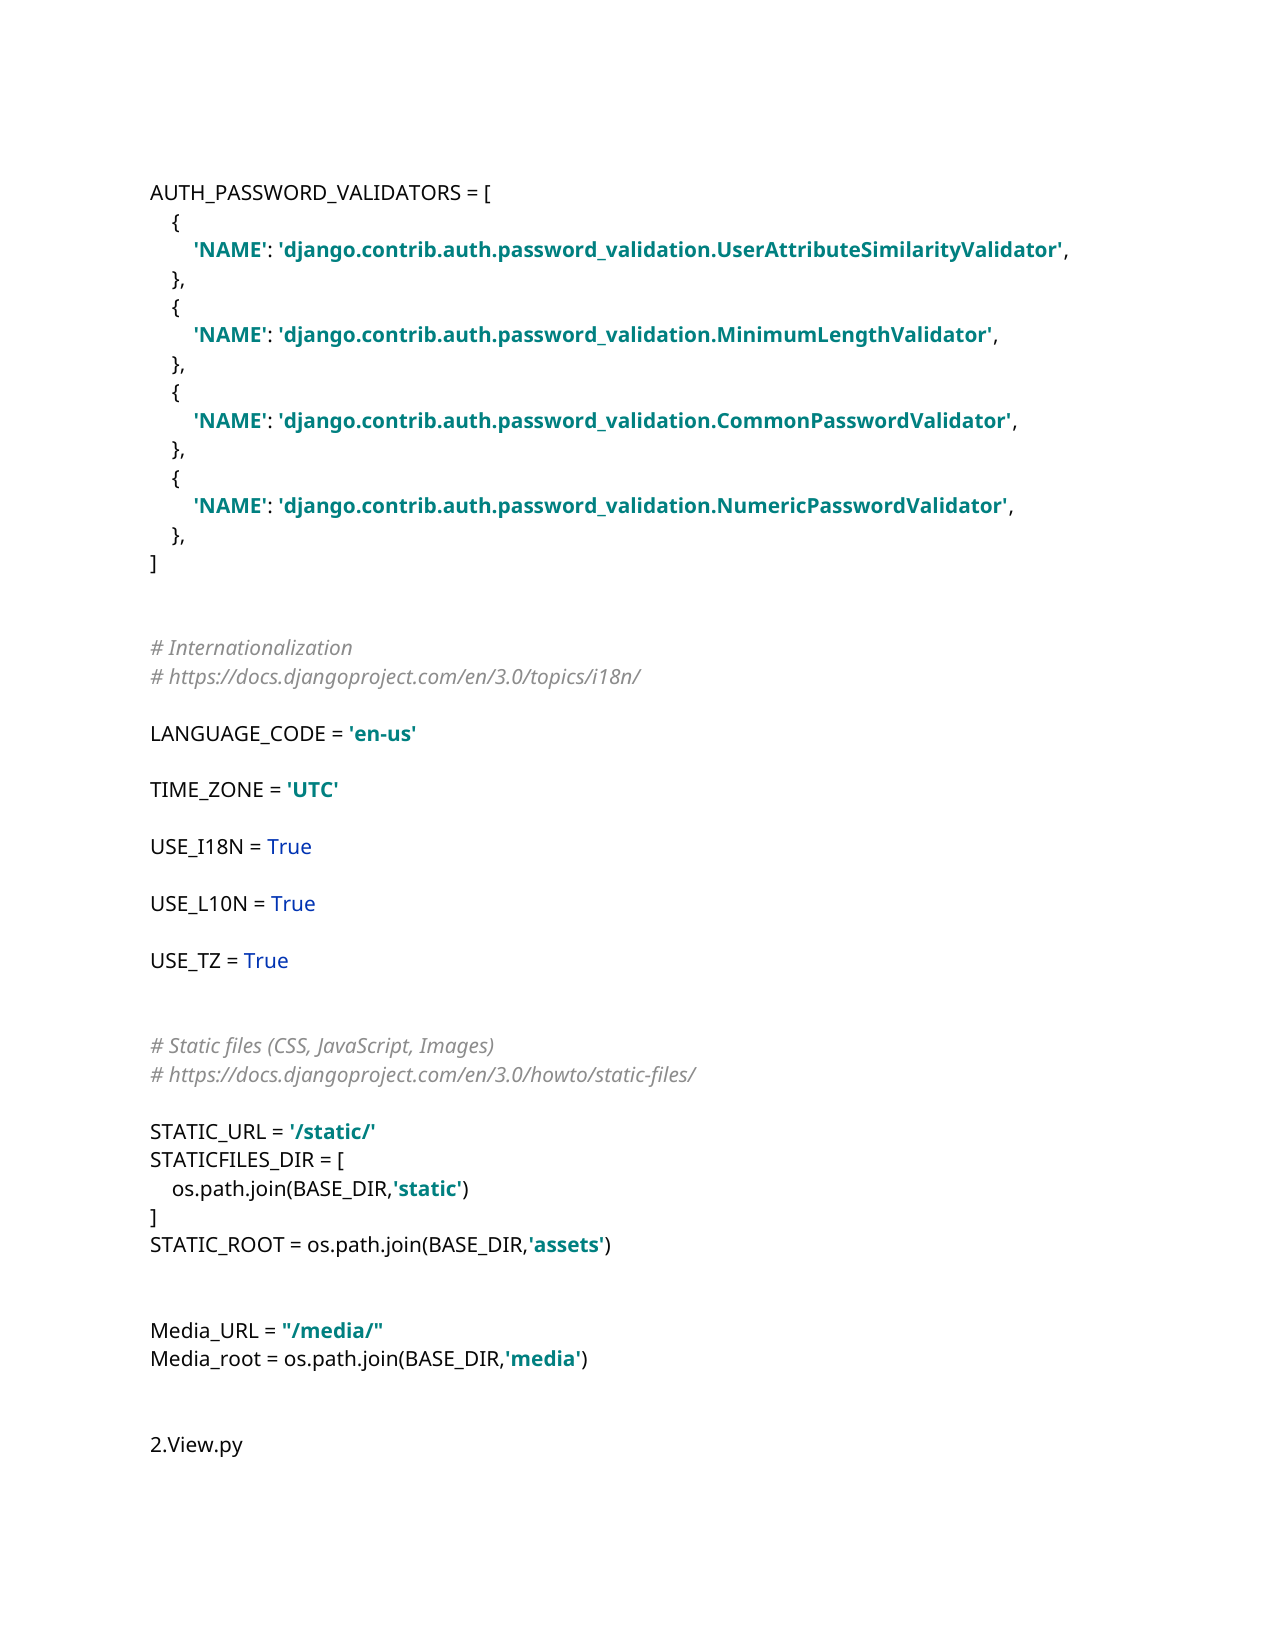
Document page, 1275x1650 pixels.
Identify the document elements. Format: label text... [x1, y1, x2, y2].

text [150, 150, 1125, 1373]
text 2.View.py [150, 1430, 1125, 1458]
